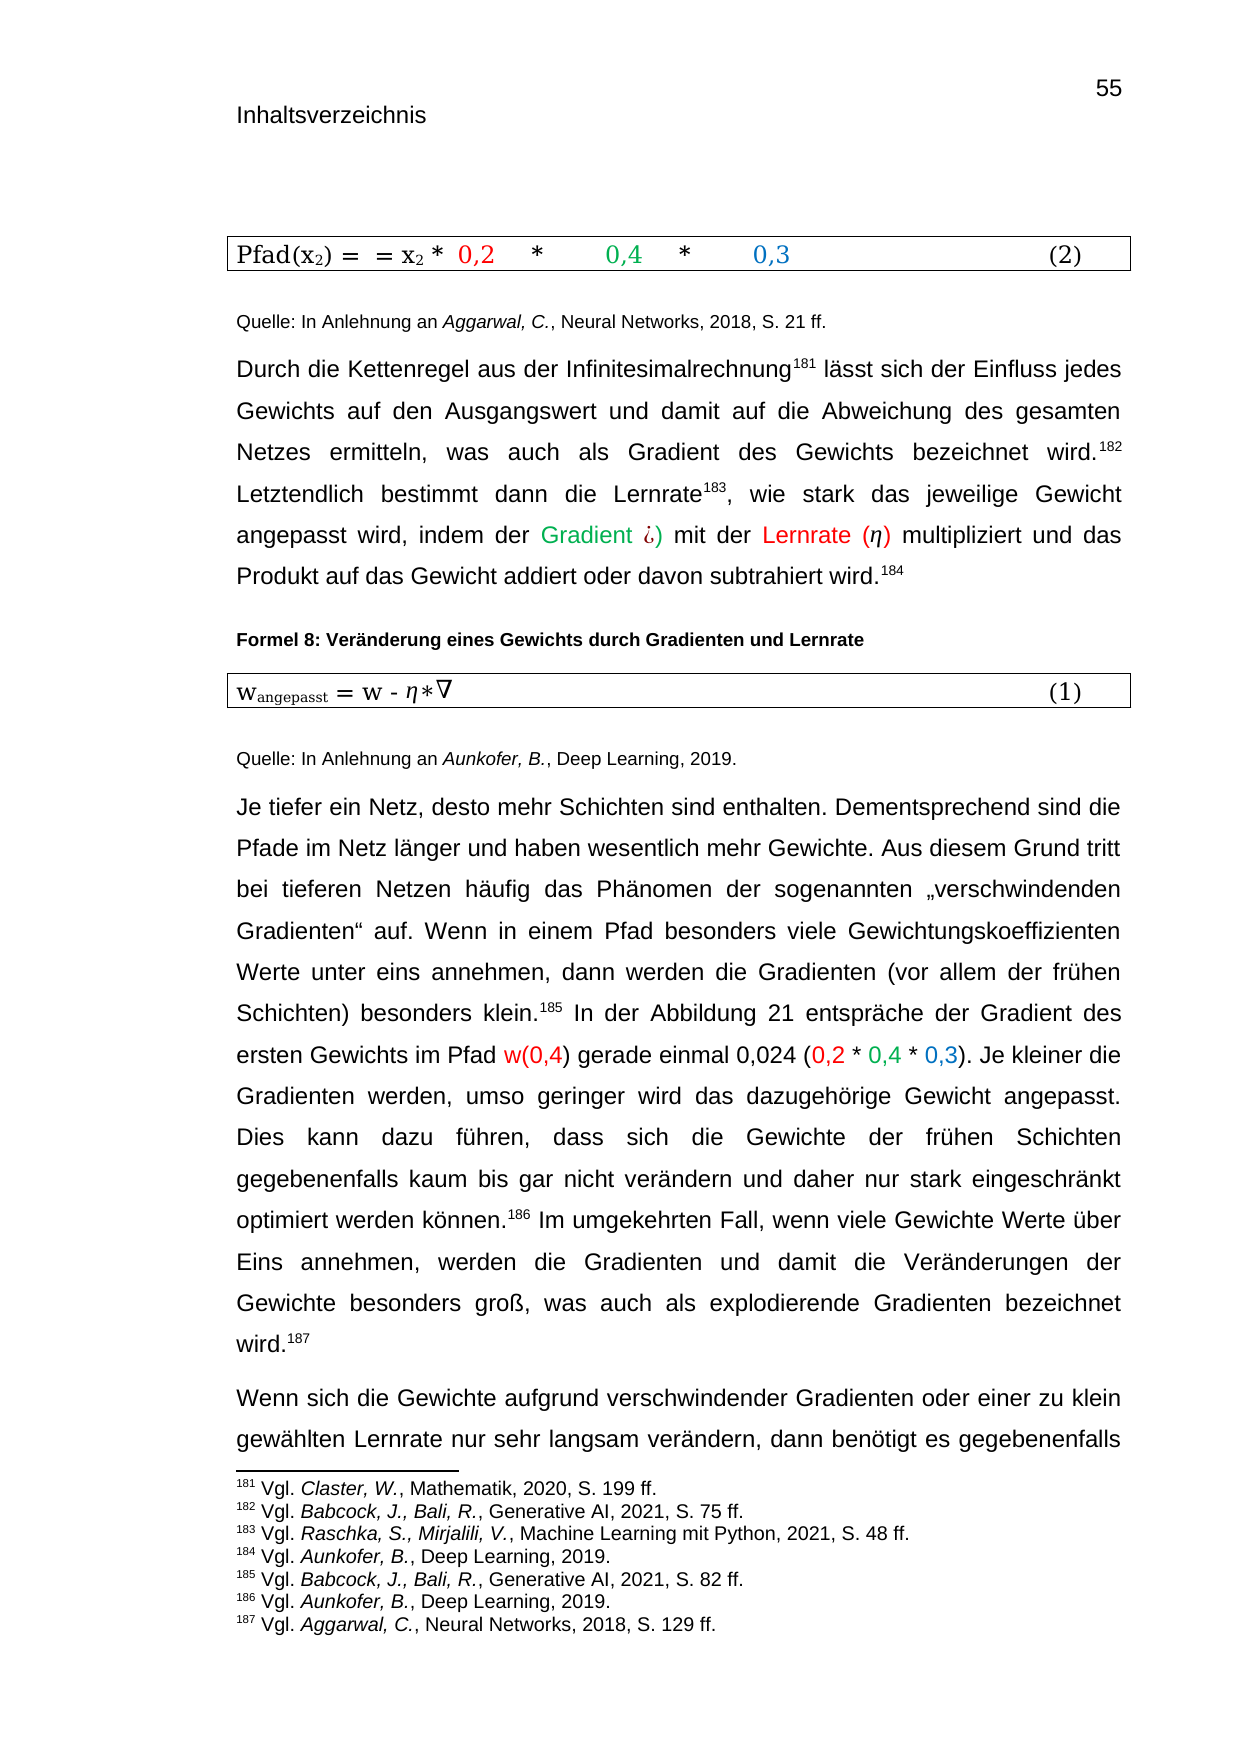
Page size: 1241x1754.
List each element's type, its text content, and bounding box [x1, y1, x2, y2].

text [236, 1384, 1122, 1453]
text Quelle: In Anlehnung an Aunkofer, B., Deep Learning, 2019. [236, 748, 1122, 769]
text wangepasst = w - (1) [228, 674, 1130, 707]
text Pfad(x2) = = x2 * 0,2 * 0,4 * 0,3 (2) [228, 237, 1130, 270]
text Durch die Kettenregel aus der Infinitesimalrechnung lässt sich der Einfluss jedes Gewichts auf den Ausgangswert und damit auf die Abweichung des gesamten Netzes ermitteln, was auch als Gradient des Gewichts bezeichnet wird. Letztendlich bestimmt dann die Lernrate, wie stark das jeweilige Gewicht angepasst wird, indem der Gradient ) mit der Lernrate () multipliziert und das Produkt auf das Gewicht addiert oder davon subtrahiert wird. [236, 355, 1122, 590]
text Je tiefer ein Netz, desto mehr Schichten sind enthalten. Dementsprechend sind die Pfade im Netz länger und haben wesentlich mehr Gewichte. Aus diesem Grund tritt bei tieferen Netzen häufig das Phänomen der sogenannten „verschwindenden Gradienten“ auf. Wenn in einem Pfad besonders viele Gewichtungskoeffizienten Werte unter eins annehmen, dann werden die Gradienten (vor allem der frühen Schichten) besonders klein. In der Abbildung 21 entspräche der Gradient des ersten Gewichts im Pfad w(0,4) gerade einmal 0,024 (0,2 * 0,4 * 0,3). Je kleiner die Gradienten werden, umso geringer wird das dazugehörige Gewicht angepasst. Dies kann dazu führen, dass sich die Gewichte der frühen Schichten gegebenenfalls kaum bis gar nicht verändern und daher nur stark eingeschränkt optimiert werden können. Im umgekehrten Fall, wenn viele Gewichte Werte über Eins annehmen, werden die Gradienten und damit die Veränderungen der Gewichte besonders groß, was auch als explodierende Gradienten bezeichnet wird. [236, 792, 1122, 1358]
text Quelle: In Anlehnung an Aggarwal, C., Neural Networks, 2018, S. 21 ff. [236, 311, 1122, 332]
text Formel 8: Veränderung eines Gewichts durch Gradienten und Lernrate [236, 628, 1122, 650]
